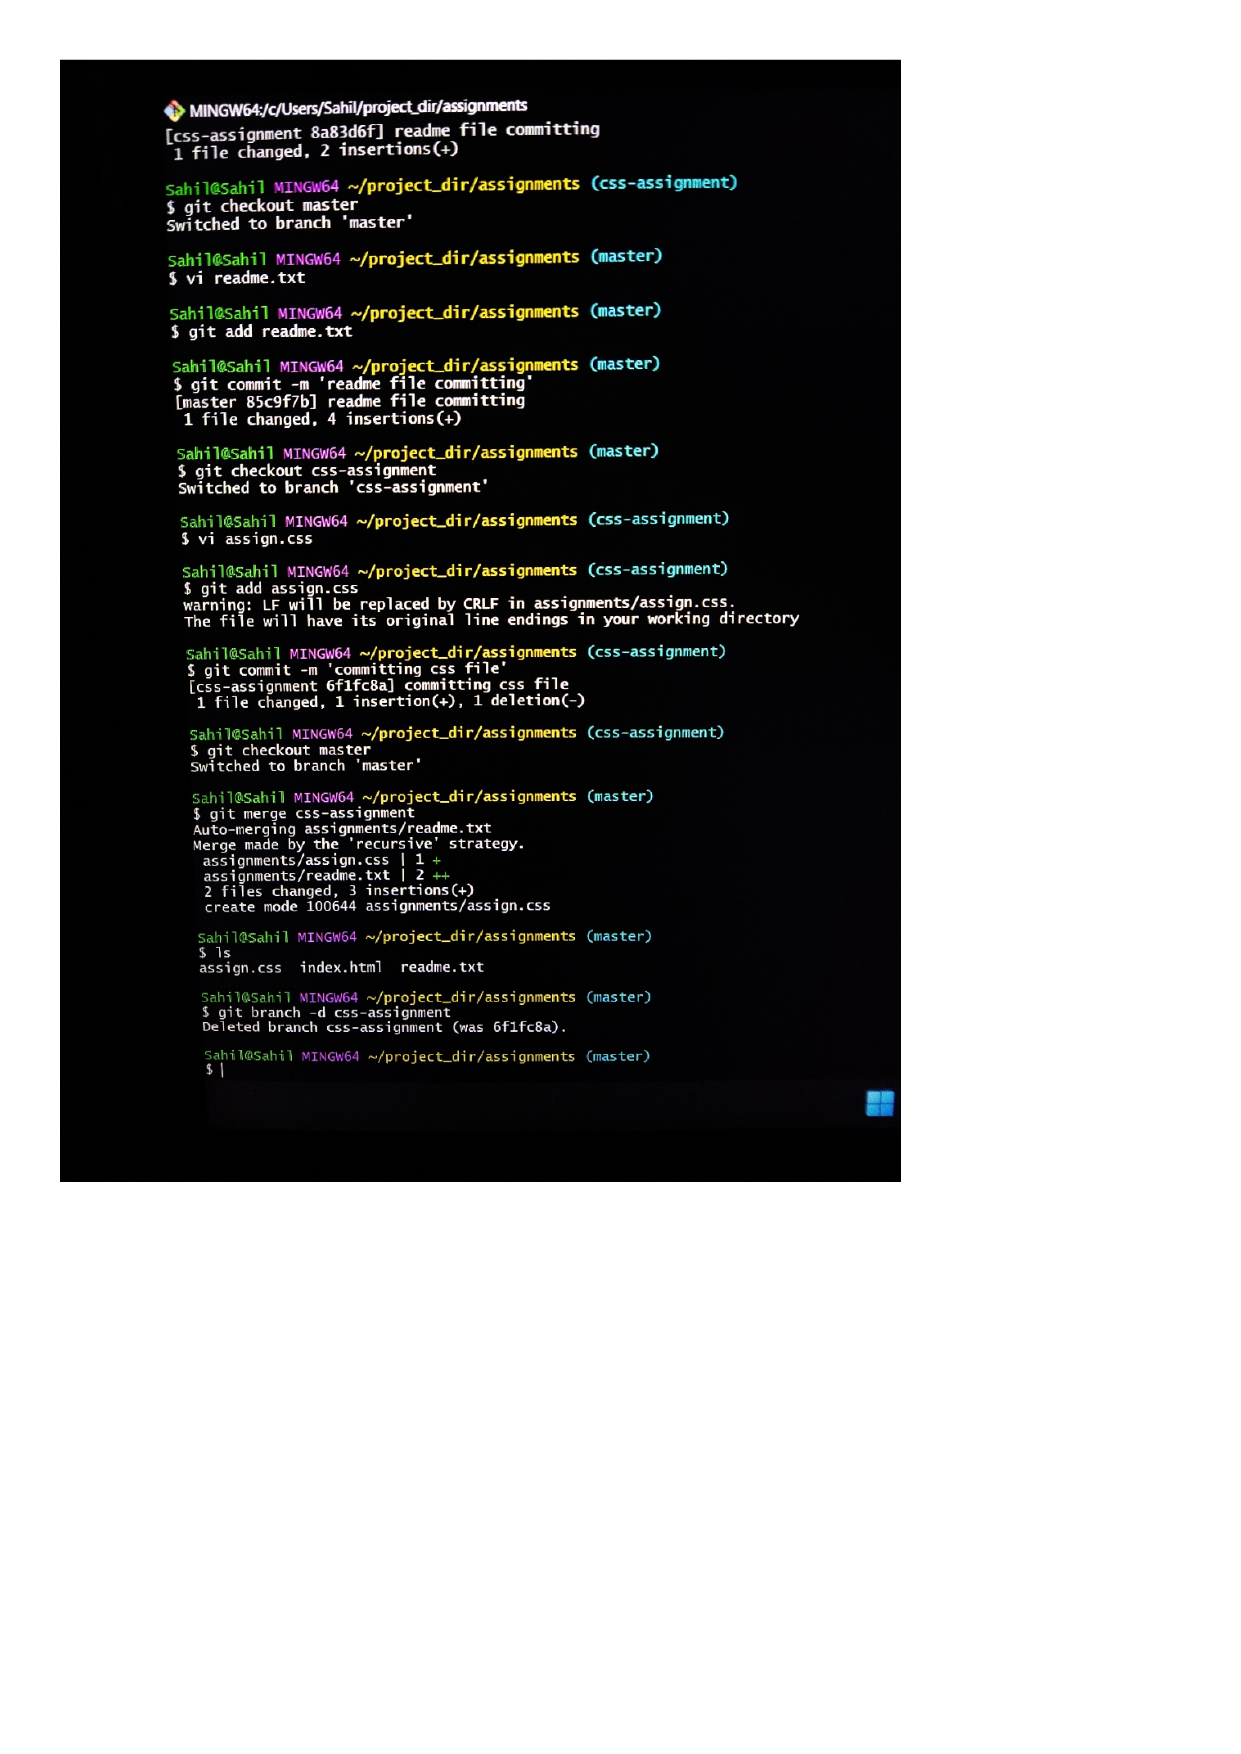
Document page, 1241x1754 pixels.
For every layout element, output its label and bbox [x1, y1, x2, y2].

picture [60, 61, 901, 1181]
